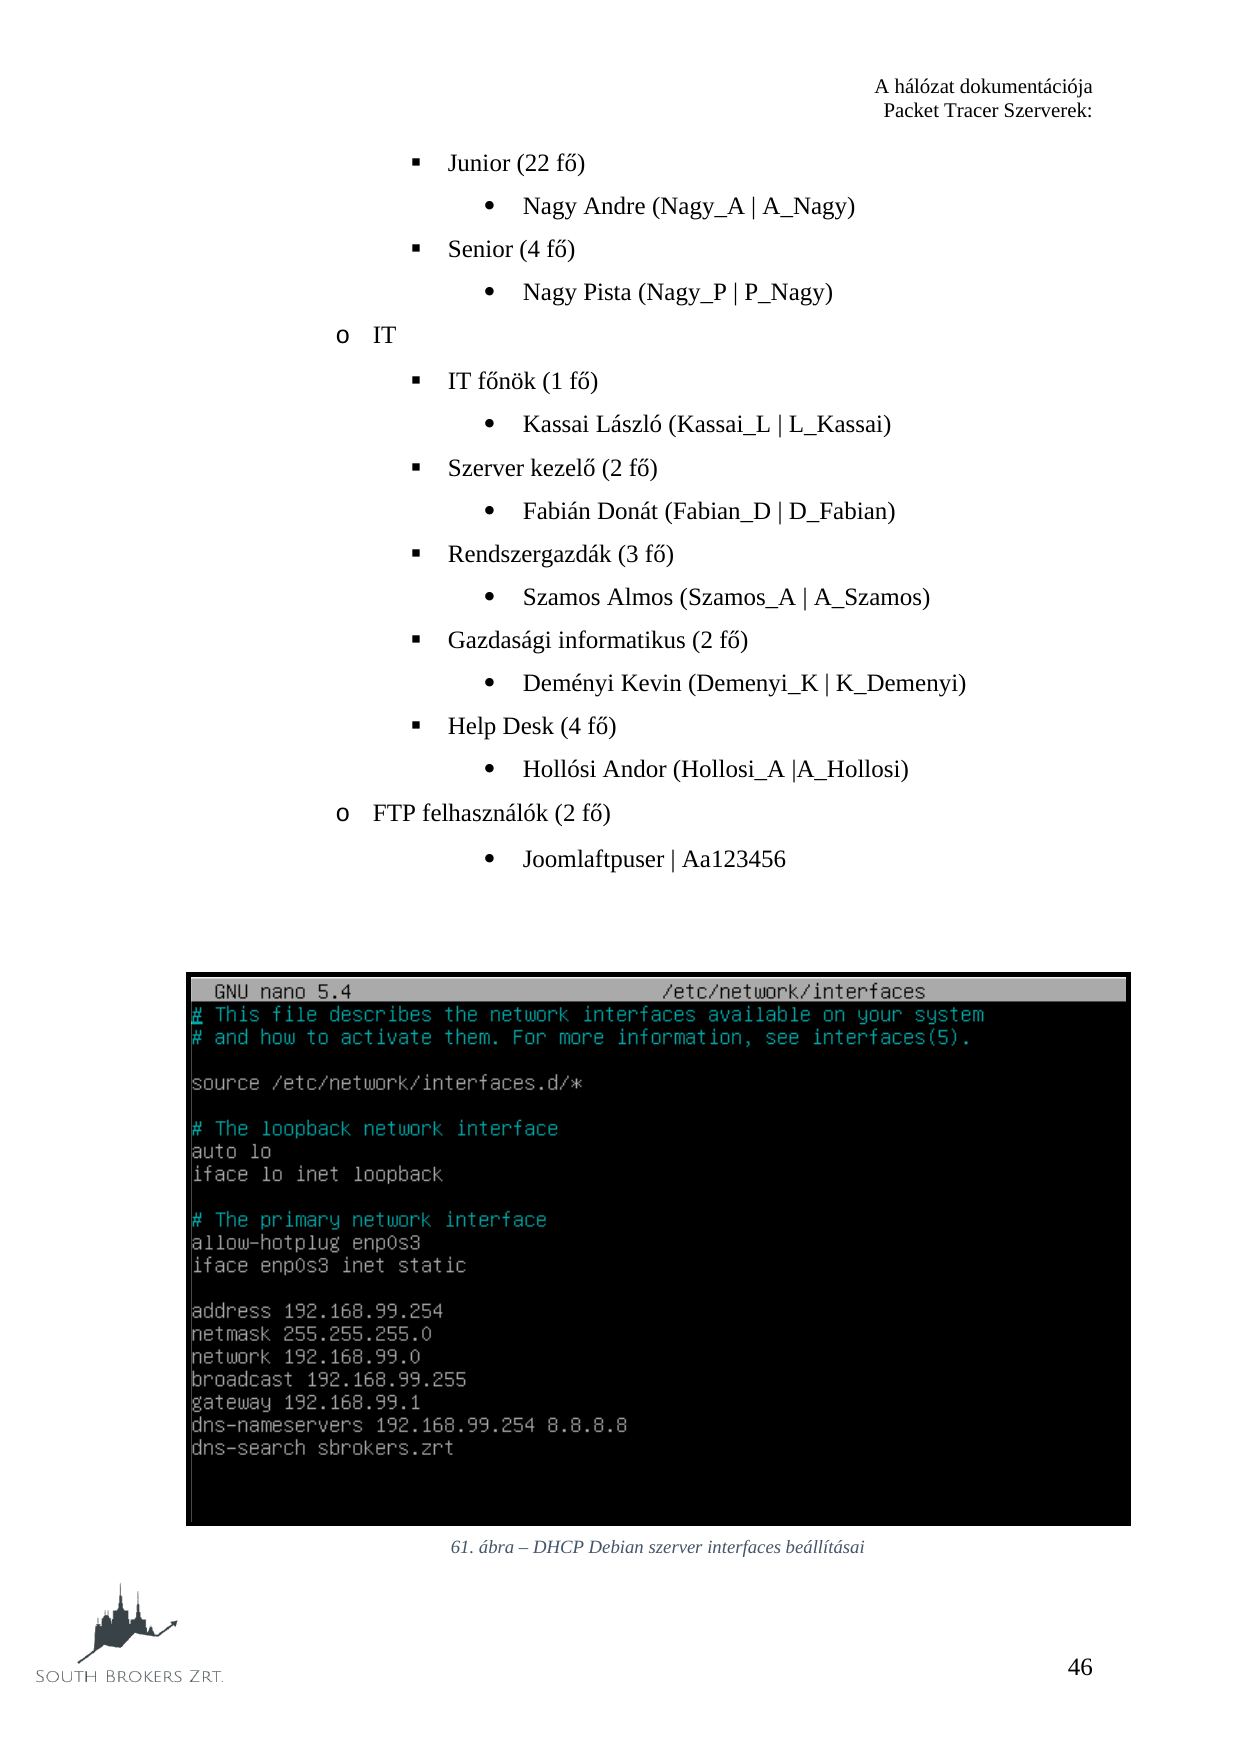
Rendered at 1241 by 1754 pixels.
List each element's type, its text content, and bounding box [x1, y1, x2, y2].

list Szerver kezelő (2 fő) [410, 453, 1093, 481]
list Gazdasági informatikus (2 fő) [410, 625, 1093, 654]
list FTP felhasználók (2 fő) [335, 798, 1093, 828]
list Junior (22 fő) [410, 148, 1093, 176]
list Hollósi Andor (Hollosi_A |A_Hollosi) [485, 754, 1093, 783]
list IT [335, 320, 1093, 351]
list Kassai László (Kassai_L | L_Kassai) [485, 409, 1093, 438]
list Joomlaftpuser | Aa123456 [485, 844, 1093, 873]
list Nagy Pista (Nagy_P | P_Nagy) [485, 277, 1093, 306]
picture [191, 977, 1126, 1522]
list Help Desk (4 fő) [410, 711, 1093, 740]
list Szamos Almos (Szamos_A | A_Szamos) [485, 582, 1093, 611]
list IT főnök (1 fő) [410, 366, 1093, 395]
list Deményi Kevin (Demenyi_K | K_Demenyi) [485, 668, 1093, 697]
list Rendszergazdák (3 fő) [410, 539, 1093, 568]
picture [0, 1531, 255, 1754]
list Fabián Donát (Fabian_D | D_Fabian) [485, 496, 1093, 524]
list Nagy Andre (Nagy_A | A_Nagy) [485, 191, 1093, 219]
list Senior (4 fő) [410, 234, 1093, 263]
